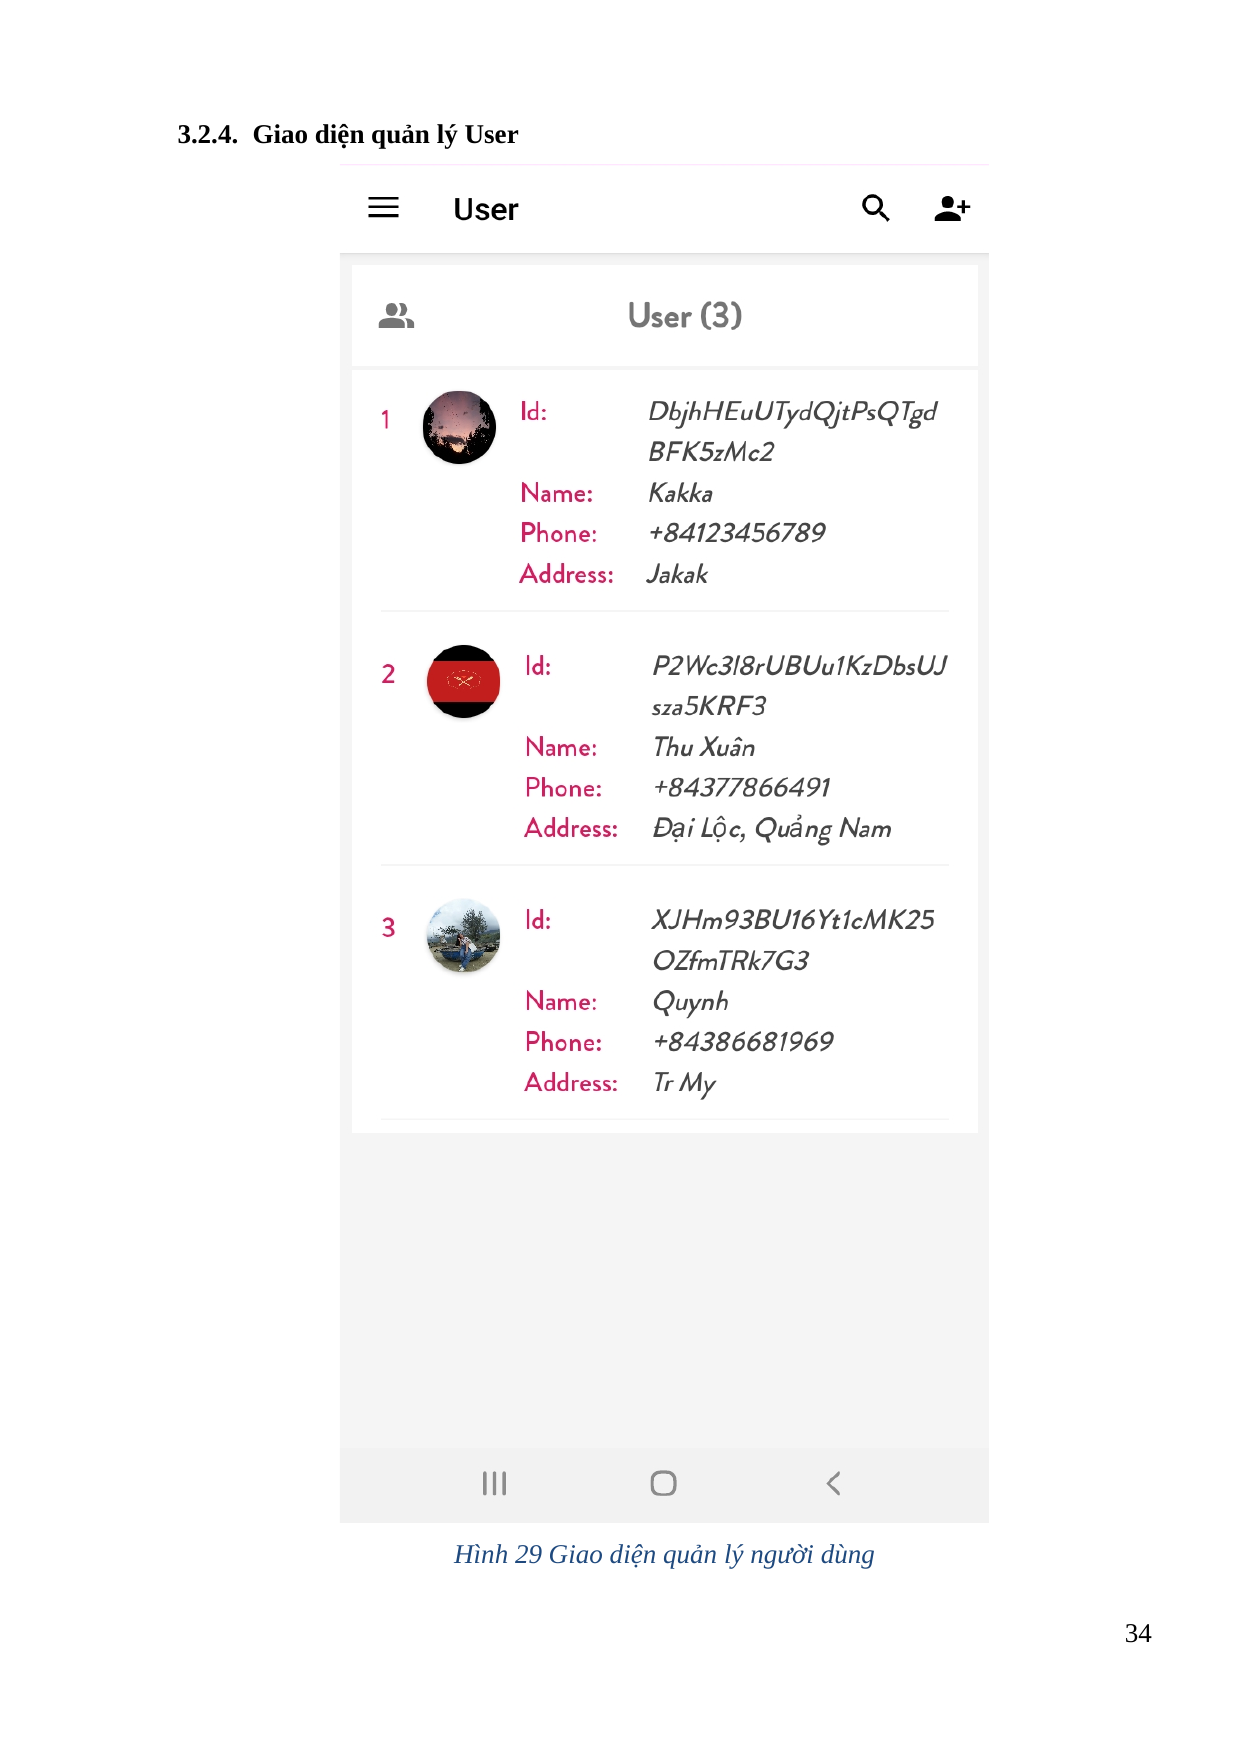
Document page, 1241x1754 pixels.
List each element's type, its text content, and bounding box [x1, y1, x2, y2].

picture [339, 164, 989, 1523]
subtitle Giao diện quản lý User [177, 118, 1152, 149]
text Hình 29 Giao diện quản lý người dùng [177, 1538, 1152, 1569]
